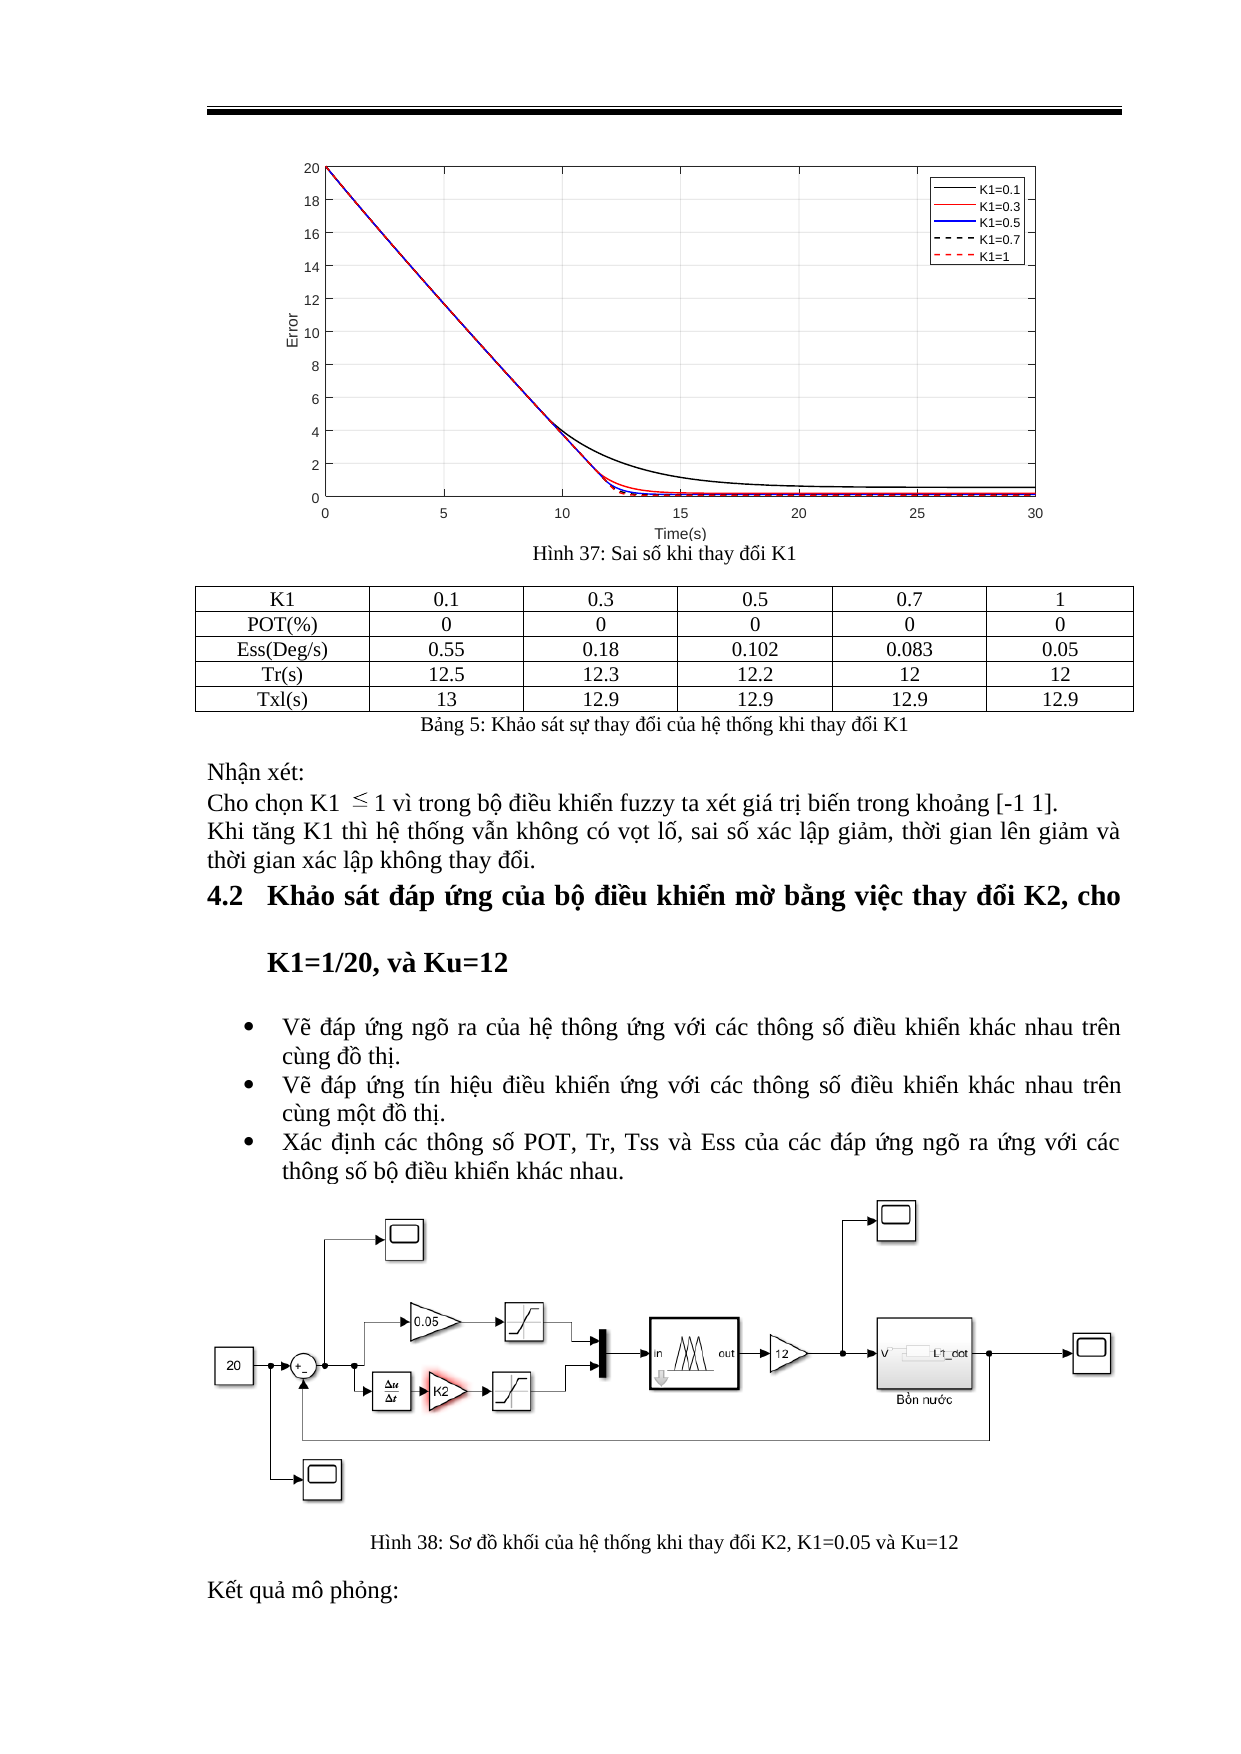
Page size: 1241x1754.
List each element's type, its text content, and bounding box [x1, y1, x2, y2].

table_cell 0 [678, 612, 832, 636]
picture [206, 1184, 1123, 1530]
table_cell 12 [987, 662, 1133, 686]
text Kết quả mô phỏng: [207, 1575, 1122, 1603]
table_cell 0 [987, 612, 1133, 636]
table_cell 0 [524, 612, 677, 636]
table_header K1 [196, 587, 369, 611]
table_cell 0 [833, 612, 986, 636]
table_cell Tr(s) [196, 662, 369, 686]
text Nhận xét: [207, 757, 1122, 786]
table_cell POT(%) [196, 612, 369, 636]
text Cho chọn K1 1 vì trong bộ điều khiển fuzzy ta xét giá trị biến trong khoảng [-1 1]. [207, 786, 1122, 816]
list Vẽ đáp ứng ngõ ra của hệ thông ứng với các thông số điều khiển khác nhau trên cùng đồ thị. [244, 1012, 1122, 1070]
table_header 0.5 [678, 587, 832, 611]
table_header 1 [987, 587, 1133, 611]
table_cell 0.102 [678, 637, 832, 661]
table_cell 12.9 [678, 687, 832, 711]
table_cell 12.9 [524, 687, 677, 711]
table_cell 0.55 [370, 637, 523, 661]
table_cell 0.18 [524, 637, 677, 661]
text Khi tăng K1 thì hệ thống vẫn không có vọt lố, sai số xác lập giảm, thời gian lên giảm và thời gian xác lập không thay đổi. [207, 816, 1122, 874]
table_cell 12.5 [370, 662, 523, 686]
text Hình 38: Sơ đồ khối của hệ thống khi thay đổi K2, K1=0.05 và Ku=12 [207, 1530, 1122, 1554]
table_cell Ess(Deg/s) [196, 637, 369, 661]
text Bảng 5: Khảo sát sự thay đổi của hệ thống khi thay đổi K1 [207, 712, 1122, 736]
table_cell 0 [370, 612, 523, 636]
list Xác định các thông số POT, Tr, Tss và Ess của các đáp ứng ngõ ra ứng với các thông số bộ điều khiển khác nhau. [244, 1127, 1122, 1184]
table_header 0.3 [524, 587, 677, 611]
table_cell 12.3 [524, 662, 677, 686]
subtitle Khảo sát đáp ứng của bộ điều khiển mờ bằng việc thay đổi K2, cho K1=1/20, và Ku=12 [207, 878, 1122, 979]
table_cell 12.9 [833, 687, 986, 711]
table_cell 13 [370, 687, 523, 711]
table_header 0.1 [370, 587, 523, 611]
table_cell 0.083 [833, 637, 986, 661]
table_cell 12.2 [678, 662, 832, 686]
list Vẽ đáp ứng tín hiệu điều khiển ứng với các thông số điều khiển khác nhau trên cùng một đồ thị. [244, 1070, 1122, 1127]
text Hình 37: Sai số khi thay đổi K1 [207, 541, 1122, 565]
table_cell 12.9 [987, 687, 1133, 711]
table_cell 12 [833, 662, 986, 686]
table_cell Txl(s) [196, 687, 369, 711]
table_header 0.7 [833, 587, 986, 611]
table_cell 0.05 [987, 637, 1133, 661]
